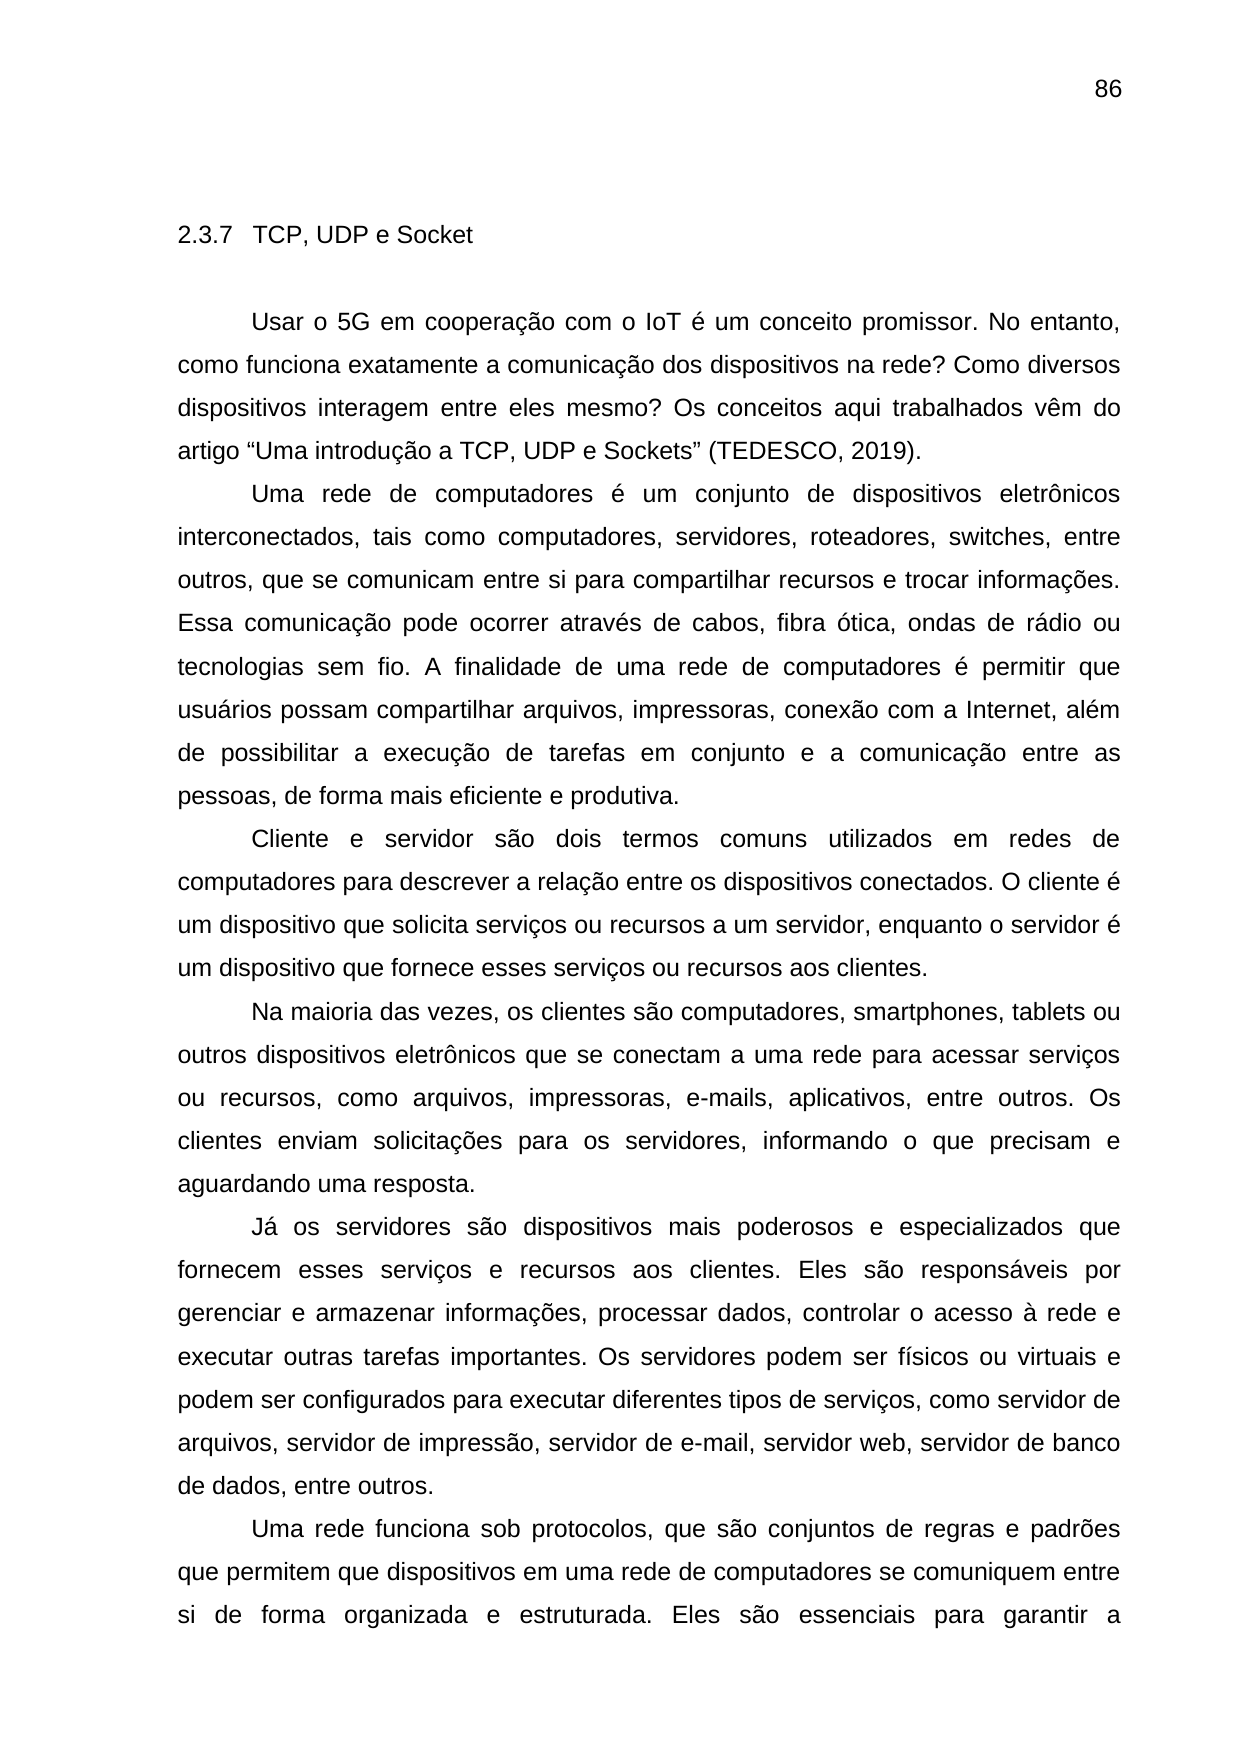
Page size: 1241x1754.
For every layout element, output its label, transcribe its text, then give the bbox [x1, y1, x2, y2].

text Já os servidores são dispositivos mais poderosos e especializados que fornecem esses serviços e recursos aos clientes. Eles são responsáveis por gerenciar e armazenar informações, processar dados, controlar o acesso à rede e executar outras tarefas importantes. Os servidores podem ser físicos ou virtuais e podem ser configurados para executar diferentes tipos de serviços, como servidor de arquivos, servidor de impressão, servidor de e-mail, servidor web, servidor de banco de dados, entre outros. [177, 1212, 1122, 1500]
text Cliente e servidor são dois termos comuns utilizados em redes de computadores para descrever a relação entre os dispositivos conectados. O cliente é um dispositivo que solicita serviços ou recursos a um servidor, enquanto o servidor é um dispositivo que fornece esses serviços ou recursos aos clientes. [177, 824, 1122, 982]
text Uma rede de computadores é um conjunto de dispositivos eletrônicos interconectados, tais como computadores, servidores, roteadores, switches, entre outros, que se comunicam entre si para compartilhar recursos e trocar informações. Essa comunicação pode ocorrer através de cabos, fibra ótica, ondas de rádio ou tecnologias sem fio. A finalidade de uma rede de computadores é permitir que usuários possam compartilhar arquivos, impressoras, conexão com a Internet, além de possibilitar a execução de tarefas em conjunto e a comunicação entre as pessoas, de forma mais eficiente e produtiva. [177, 479, 1122, 810]
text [177, 1514, 1122, 1629]
text Na maioria das vezes, os clientes são computadores, smartphones, tablets ou outros dispositivos eletrônicos que se conectam a uma rede para acessar serviços ou recursos, como arquivos, impressoras, e-mails, aplicativos, entre outros. Os clientes enviam solicitações para os servidores, informando o que precisam e aguardando uma resposta. [177, 997, 1122, 1198]
text Usar o 5G em cooperação com o IoT é um conceito promissor. No entanto, como funciona exatamente a comunicação dos dispositivos na rede? Como diversos dispositivos interagem entre eles mesmo? Os conceitos aqui trabalhados vêm do artigo “Uma introdução a TCP, UDP e Sockets” . [177, 307, 1122, 465]
subtitle TCP, UDP e Socket [177, 220, 1122, 249]
